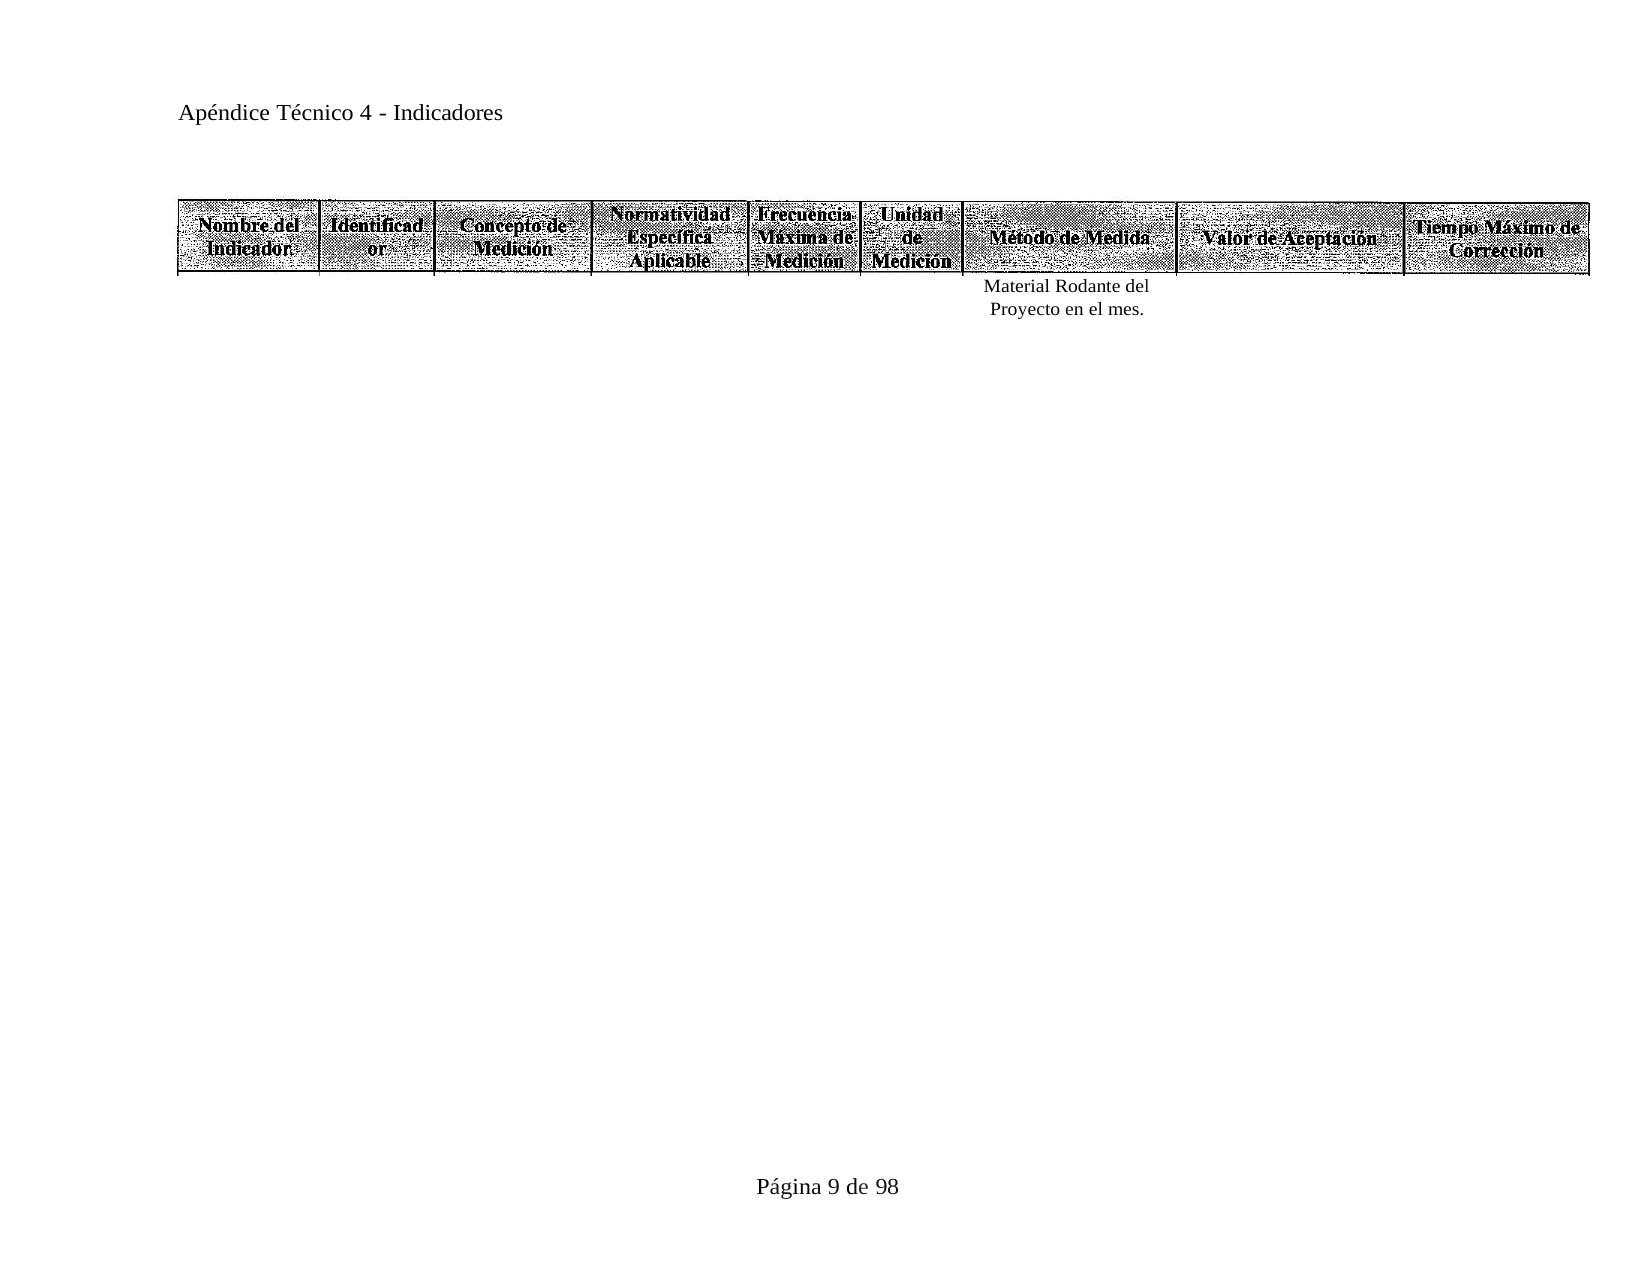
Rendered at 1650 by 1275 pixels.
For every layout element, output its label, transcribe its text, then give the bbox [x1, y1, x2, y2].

picture [172, 196, 1592, 276]
text Material Rodante del Proyecto en el mes. [983, 276, 1217, 319]
